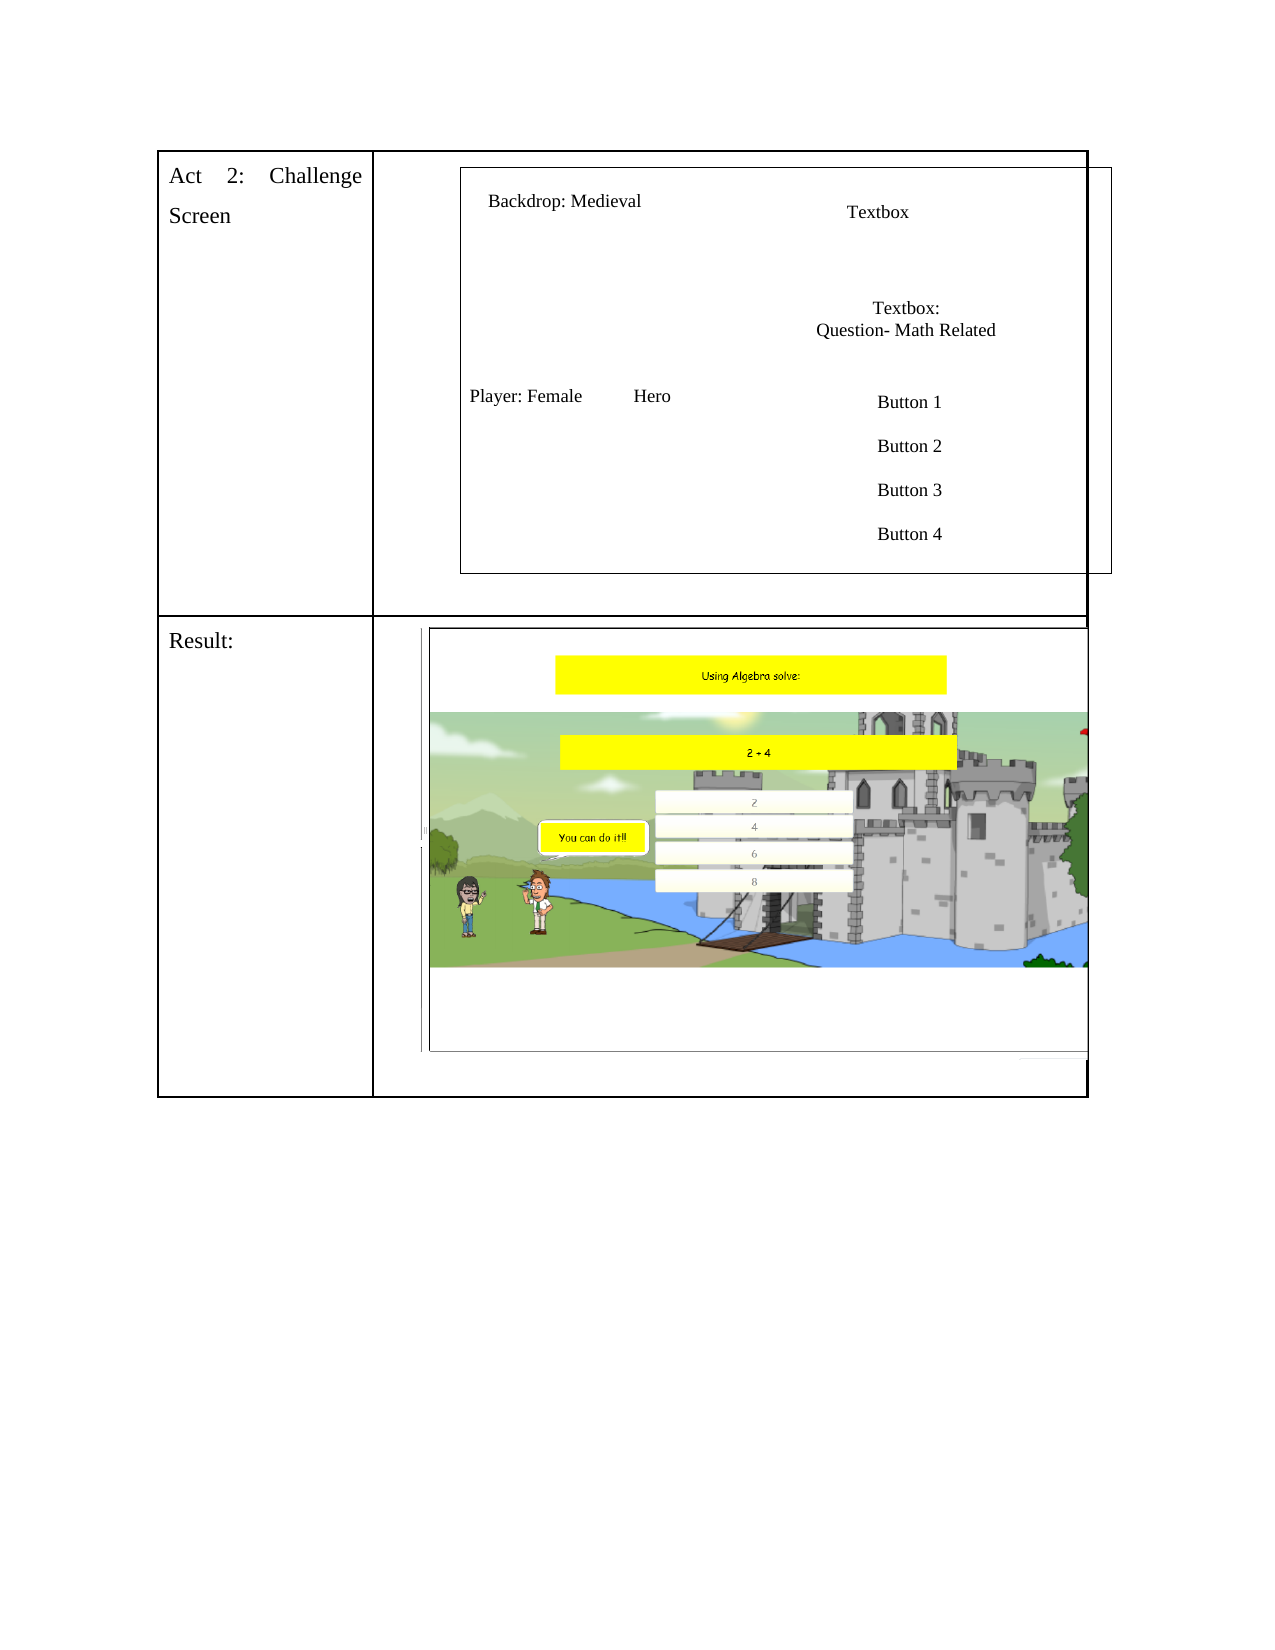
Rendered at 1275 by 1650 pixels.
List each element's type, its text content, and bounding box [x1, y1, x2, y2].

table_cell [374, 152, 1086, 615]
table_cell Act 2: Challenge Screen [159, 152, 372, 615]
table_cell [374, 617, 1086, 1096]
table_cell Result: [159, 617, 372, 1096]
picture [420, 627, 1088, 1060]
